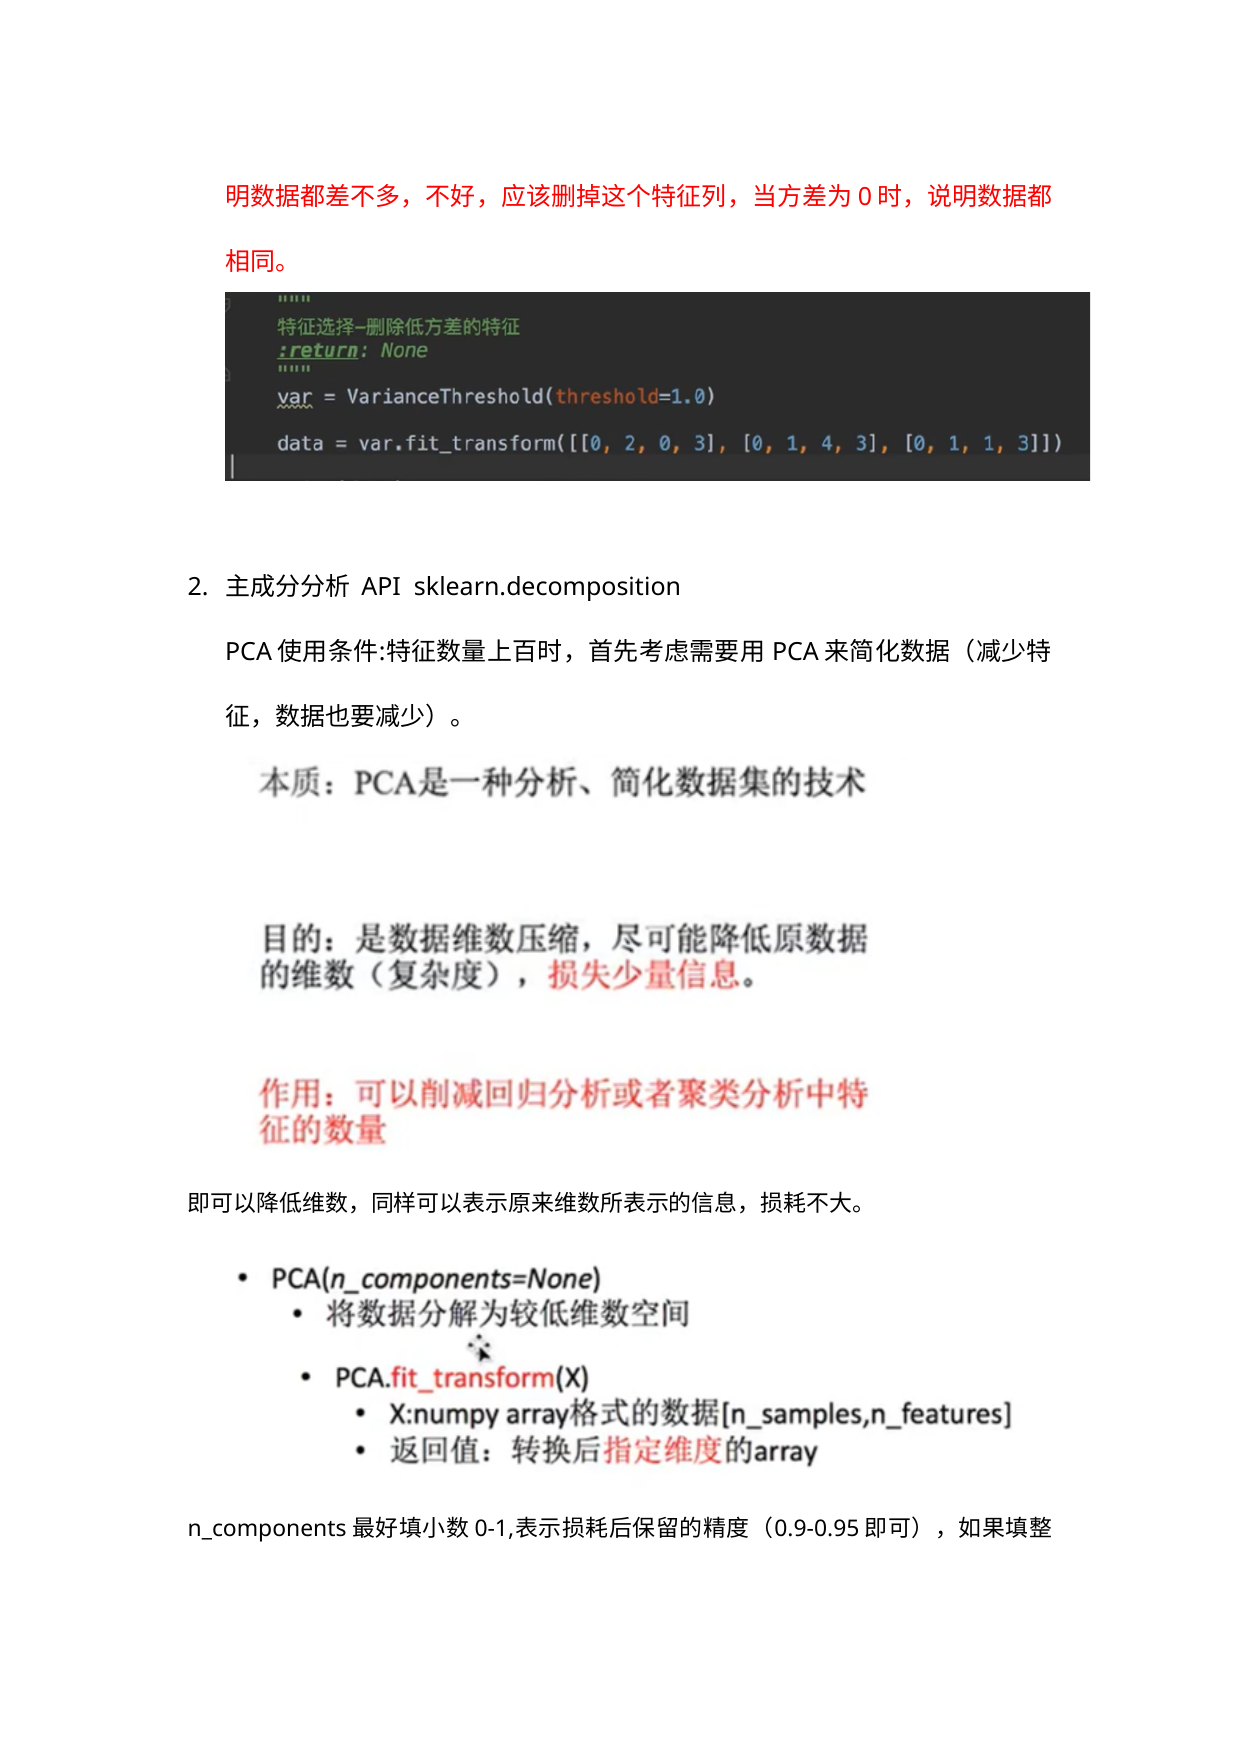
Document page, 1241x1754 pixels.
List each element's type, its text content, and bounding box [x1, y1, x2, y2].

list 主成分分析 API sklearn.decomposition [187, 552, 1053, 617]
text 即可以降低维数，同样可以表示原来维数所表示的信息，损耗不大。 [187, 1169, 1053, 1234]
list PCA使用条件:特征数量上百时，首先考虑需要用PCA来简化数据（减少特征，数据也要减少）。 [225, 617, 1053, 747]
picture [225, 292, 1091, 481]
picture [187, 1234, 1053, 1490]
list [225, 162, 1053, 292]
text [187, 1494, 1053, 1559]
picture [225, 747, 928, 1163]
